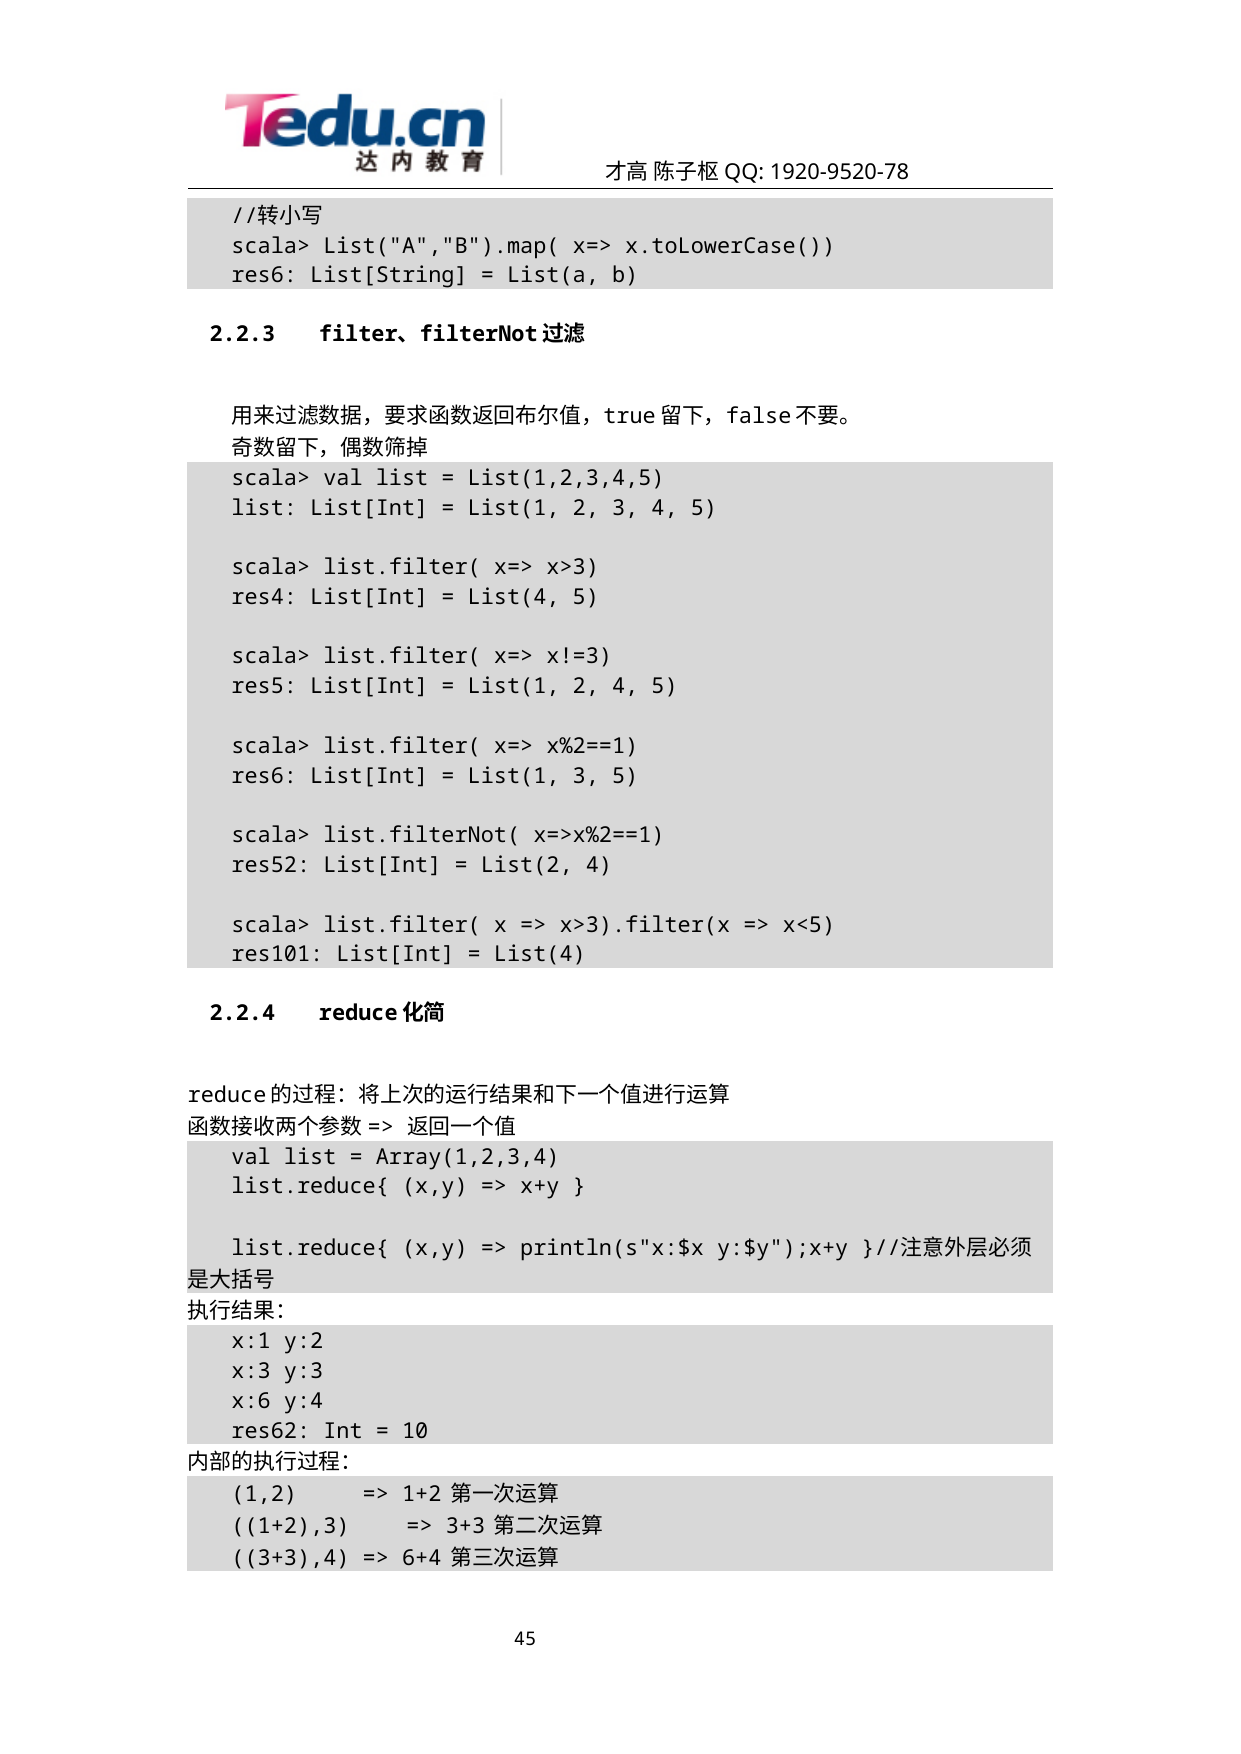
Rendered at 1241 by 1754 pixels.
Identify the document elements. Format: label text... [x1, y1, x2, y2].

text scala> list.filter( x=> x!=3) [187, 640, 1053, 670]
text scala> list.filter( x=> x>3) [187, 551, 1053, 581]
text res52: List[Int] = List(2, 4) [187, 849, 1053, 879]
text val list = Array(1,2,3,4) [187, 1141, 1053, 1171]
text list: List[Int] = List(1, 2, 3, 4, 5) [187, 491, 1053, 521]
text res62: Int = 10 [187, 1414, 1053, 1444]
text res6: List[String] = List(a, b) [187, 259, 1053, 289]
text res5: List[Int] = List(1, 2, 4, 5) [187, 670, 1053, 700]
text 内部的执行过程： [187, 1444, 1053, 1476]
text scala> list.filter( x=> x%2==1) [187, 730, 1053, 759]
text (1,2) => 1+2 第一次运算 [187, 1476, 1053, 1508]
text res4: List[Int] = List(4, 5) [187, 581, 1053, 611]
text scala> val list = List(1,2,3,4,5) [187, 462, 1053, 491]
subtitle filter、filterNot过滤 [209, 316, 1031, 348]
subtitle reduce化简 [209, 995, 1031, 1027]
text list.reduce{ (x,y) => x+y } [187, 1171, 1053, 1200]
text ((1+2),3) => 3+3 第二次运算 [187, 1508, 1053, 1539]
text scala> List("A","B").map( x=> x.toLowerCase()) [187, 229, 1053, 259]
text scala> list.filter( x => x>3).filter(x => x<5) [187, 908, 1053, 938]
text 用来过滤数据，要求函数返回布尔值，true留下，false不要。 [187, 398, 1053, 430]
text list.reduce{ (x,y) => println(s"x:$x y:$y");x+y }//注意外层必须是大括号 [187, 1230, 1053, 1293]
text res6: List[Int] = List(1, 3, 5) [187, 759, 1053, 789]
text x:3 y:3 [187, 1355, 1053, 1385]
text scala> list.filterNot( x=>x%2==1) [187, 819, 1053, 849]
text 执行结果： [187, 1293, 1053, 1325]
picture [225, 88, 507, 180]
text res101: List[Int] = List(4) [187, 938, 1053, 968]
text x:6 y:4 [187, 1385, 1053, 1414]
text 函数接收两个参数 => 返回一个值 [187, 1109, 1053, 1141]
text reduce的过程：将上次的运行结果和下一个值进行运算 [187, 1077, 1053, 1109]
text x:1 y:2 [187, 1325, 1053, 1355]
text ((3+3),4) => 6+4 第三次运算 [187, 1539, 1053, 1571]
text 奇数留下，偶数筛掉 [187, 430, 1053, 462]
text //转小写 [187, 198, 1053, 229]
